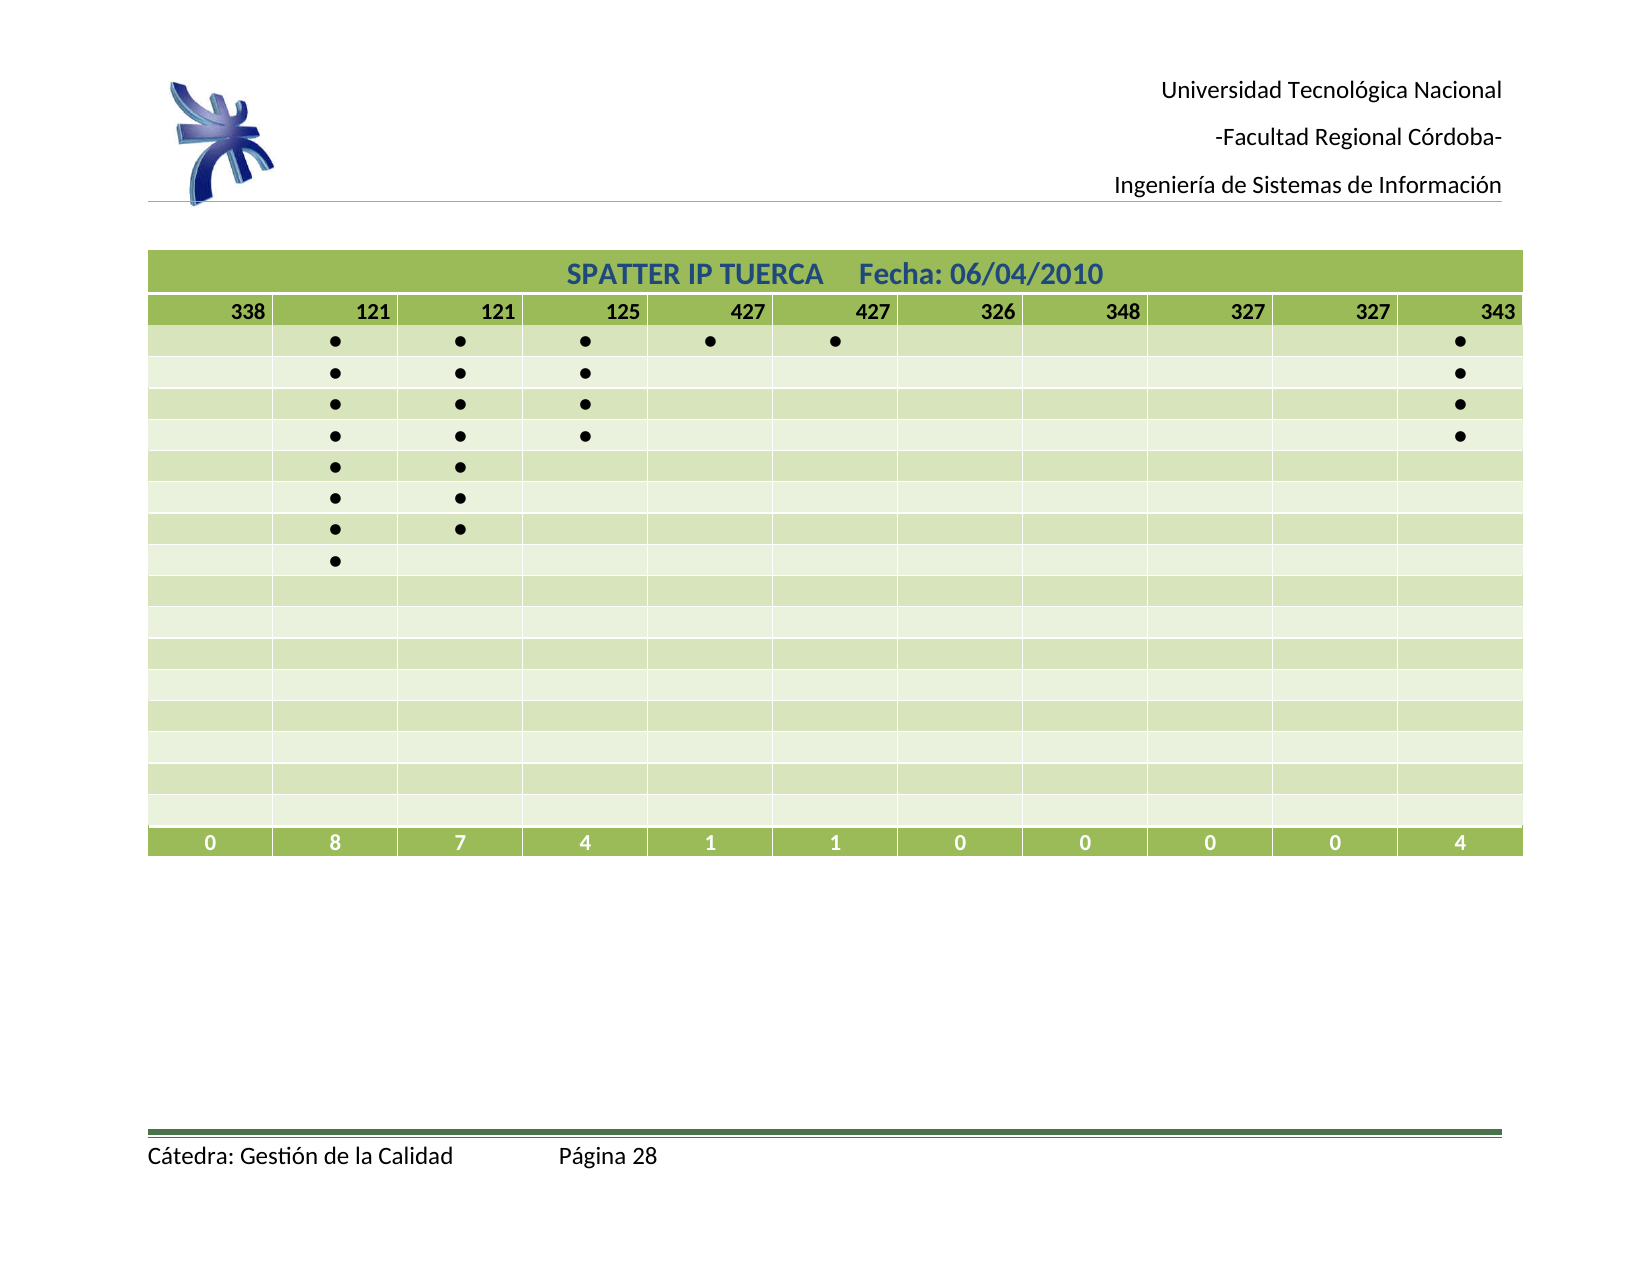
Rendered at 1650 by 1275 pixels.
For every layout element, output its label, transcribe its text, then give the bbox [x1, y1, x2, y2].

table_cell ● [398, 451, 522, 481]
table_cell 0 [1273, 828, 1397, 856]
table_cell [773, 701, 897, 731]
table_cell [148, 576, 272, 606]
table_cell [1148, 670, 1272, 700]
table_cell 125 [523, 295, 647, 325]
table_cell [1398, 700, 1523, 731]
table_cell [1023, 514, 1147, 544]
table_cell [1273, 357, 1397, 387]
table_cell [398, 639, 522, 669]
table_cell ● [1398, 325, 1523, 356]
table_cell [1023, 420, 1147, 450]
table_cell ● [398, 482, 522, 512]
table_cell ● [398, 514, 522, 544]
table_cell [1148, 451, 1272, 481]
table_cell [398, 576, 522, 606]
table_cell 8 [273, 828, 397, 856]
table_cell [648, 701, 772, 731]
table_cell 1 [773, 828, 897, 856]
table_cell [148, 482, 272, 512]
table_cell 1 [648, 828, 772, 856]
table_cell [898, 451, 1022, 481]
table_cell [773, 482, 897, 512]
table_cell [1273, 639, 1397, 669]
table_cell [1398, 544, 1523, 575]
table_cell [273, 795, 397, 825]
table_cell [898, 607, 1022, 637]
table_cell ● [398, 389, 522, 419]
table_cell [648, 576, 772, 606]
table_cell [1148, 607, 1272, 637]
table_cell [148, 388, 272, 419]
table_cell [1398, 638, 1523, 669]
table_cell [773, 420, 897, 450]
table_cell ● [523, 389, 647, 419]
table_cell [523, 607, 647, 637]
table_cell [1148, 701, 1272, 731]
table_cell [1023, 545, 1147, 575]
table_cell 348 [1023, 295, 1147, 325]
table_cell [648, 795, 772, 825]
table_cell [773, 795, 897, 825]
table_cell ● [273, 545, 397, 575]
table_cell [1023, 607, 1147, 637]
table_cell [1273, 482, 1397, 512]
table_cell 427 [648, 295, 772, 325]
table_cell [398, 732, 522, 762]
table_cell ● [648, 325, 772, 356]
table_cell [148, 732, 272, 762]
table_cell [1023, 325, 1147, 356]
table_cell [1273, 732, 1397, 762]
table_cell [648, 670, 772, 700]
table_cell [1148, 514, 1272, 544]
table_cell [148, 639, 272, 669]
table_cell [273, 701, 397, 731]
table_cell [1023, 639, 1147, 669]
table_cell [648, 357, 772, 387]
table_cell [523, 732, 647, 762]
table_cell [773, 607, 897, 637]
table_cell [1273, 451, 1397, 481]
table_cell [648, 764, 772, 794]
table_cell [898, 795, 1022, 825]
table_cell [148, 514, 272, 544]
table_cell [898, 545, 1022, 575]
table_cell [148, 420, 272, 450]
table_cell ● [273, 420, 397, 450]
table_cell ● [398, 357, 522, 387]
table_cell [1273, 701, 1397, 731]
table_cell [898, 325, 1022, 356]
table_cell [898, 764, 1022, 794]
table_cell [273, 764, 397, 794]
table_cell [523, 764, 647, 794]
table_cell [648, 514, 772, 544]
table_cell [1148, 325, 1272, 356]
table_cell ● [273, 514, 397, 544]
table_cell [898, 701, 1022, 731]
table_cell [273, 732, 397, 762]
table_cell ● [1398, 387, 1523, 419]
table_cell [523, 545, 647, 575]
table_cell [1023, 764, 1147, 794]
table_cell [898, 670, 1022, 700]
table_cell [1023, 389, 1147, 419]
table_cell 4 [1398, 825, 1523, 856]
table_cell [148, 325, 272, 356]
table_cell [1023, 701, 1147, 731]
table_cell [398, 607, 522, 637]
table_cell [148, 670, 272, 700]
table_cell [1273, 325, 1397, 356]
table_cell [1273, 545, 1397, 575]
table_cell [148, 545, 272, 575]
table_cell [898, 482, 1022, 512]
table_header SPATTER IP TUERCA Fecha: 06/04/2010 [148, 250, 1523, 292]
table_cell [1273, 514, 1397, 544]
table_cell [898, 514, 1022, 544]
table_cell [648, 451, 772, 481]
table_cell [523, 639, 647, 669]
table_cell [773, 514, 897, 544]
table_cell [1148, 545, 1272, 575]
table_cell [898, 389, 1022, 419]
table_cell [148, 357, 272, 387]
table_cell [1148, 732, 1272, 762]
table_cell [523, 795, 647, 825]
table_cell 0 [898, 828, 1022, 856]
table_cell 121 [273, 295, 397, 325]
table_cell ● [273, 357, 397, 387]
table_cell 0 [1023, 828, 1147, 856]
table_cell [148, 701, 272, 731]
table_cell [1273, 607, 1397, 637]
table_cell [273, 670, 397, 700]
table_cell [648, 639, 772, 669]
table_cell [1023, 732, 1147, 762]
table_cell [148, 795, 272, 825]
table_cell [648, 482, 772, 512]
table_cell [1273, 389, 1397, 419]
table_cell [1023, 795, 1147, 825]
table_cell 327 [1148, 295, 1272, 325]
table_cell [1273, 795, 1397, 825]
table_cell [1023, 670, 1147, 700]
table_cell [648, 389, 772, 419]
table_cell [1148, 795, 1272, 825]
table_cell [1148, 420, 1272, 450]
table_cell 0 [1148, 828, 1272, 856]
table_cell ● [398, 420, 522, 450]
table_cell [148, 764, 272, 794]
table_cell [1023, 576, 1147, 606]
table_cell [1398, 606, 1523, 637]
table_cell 427 [773, 295, 897, 325]
table_cell [1398, 450, 1523, 481]
table_cell [1148, 357, 1272, 387]
table_cell 326 [898, 295, 1022, 325]
table_cell [773, 389, 897, 419]
table_cell [523, 670, 647, 700]
table_cell [1398, 481, 1523, 512]
table_cell [1398, 575, 1523, 606]
table_cell [523, 701, 647, 731]
table_cell [1023, 482, 1147, 512]
table_cell [773, 576, 897, 606]
table_cell [773, 545, 897, 575]
table_cell [523, 514, 647, 544]
table_cell [398, 795, 522, 825]
table_cell [1273, 420, 1397, 450]
table_cell [273, 607, 397, 637]
table_cell [773, 357, 897, 387]
table_cell 0 [148, 826, 272, 856]
table_cell [1398, 763, 1523, 794]
table_cell [1148, 764, 1272, 794]
table_cell 4 [523, 828, 647, 856]
table_cell 338 [148, 295, 272, 325]
table_cell [523, 451, 647, 481]
table_cell [1398, 731, 1523, 762]
table_cell 327 [1273, 295, 1397, 325]
table_cell [898, 420, 1022, 450]
table_cell [1023, 357, 1147, 387]
table_cell [523, 576, 647, 606]
table_cell [648, 732, 772, 762]
table_cell ● [273, 451, 397, 481]
table_cell [1023, 451, 1147, 481]
table_cell [648, 607, 772, 637]
table_cell ● [1398, 419, 1523, 450]
table_cell [898, 639, 1022, 669]
table_cell [523, 482, 647, 512]
table_cell [898, 576, 1022, 606]
table_cell ● [1398, 356, 1523, 387]
table_cell ● [523, 325, 647, 356]
picture [168, 202, 276, 208]
table_cell [1398, 794, 1523, 825]
table_cell [273, 639, 397, 669]
table_cell [773, 639, 897, 669]
table_cell [398, 670, 522, 700]
table_cell [898, 357, 1022, 387]
table_cell ● [273, 482, 397, 512]
table_cell [273, 576, 397, 606]
table_cell [1398, 669, 1523, 700]
table_cell [648, 545, 772, 575]
table_cell [1398, 513, 1523, 544]
table_cell [1273, 670, 1397, 700]
table_cell ● [523, 357, 647, 387]
table_cell [398, 764, 522, 794]
table_cell 121 [398, 295, 522, 325]
table_cell [898, 732, 1022, 762]
table_cell [148, 451, 272, 481]
table_cell [1148, 482, 1272, 512]
table_cell ● [773, 325, 897, 356]
table_cell ● [398, 325, 522, 356]
table_cell [773, 764, 897, 794]
table_cell [773, 732, 897, 762]
table_cell 7 [398, 828, 522, 856]
table_cell ● [273, 389, 397, 419]
table_cell [1148, 576, 1272, 606]
table_cell [773, 670, 897, 700]
table_cell [773, 451, 897, 481]
table_cell [648, 420, 772, 450]
table_cell [398, 701, 522, 731]
table_cell [1148, 389, 1272, 419]
table_cell [1273, 764, 1397, 794]
table_cell 343 [1398, 295, 1522, 325]
table_cell [148, 607, 272, 637]
table_cell [398, 545, 522, 575]
picture [168, 80, 276, 201]
table_cell [1273, 576, 1397, 606]
table_cell ● [523, 420, 647, 450]
table_cell [1148, 639, 1272, 669]
table_cell ● [273, 325, 397, 356]
